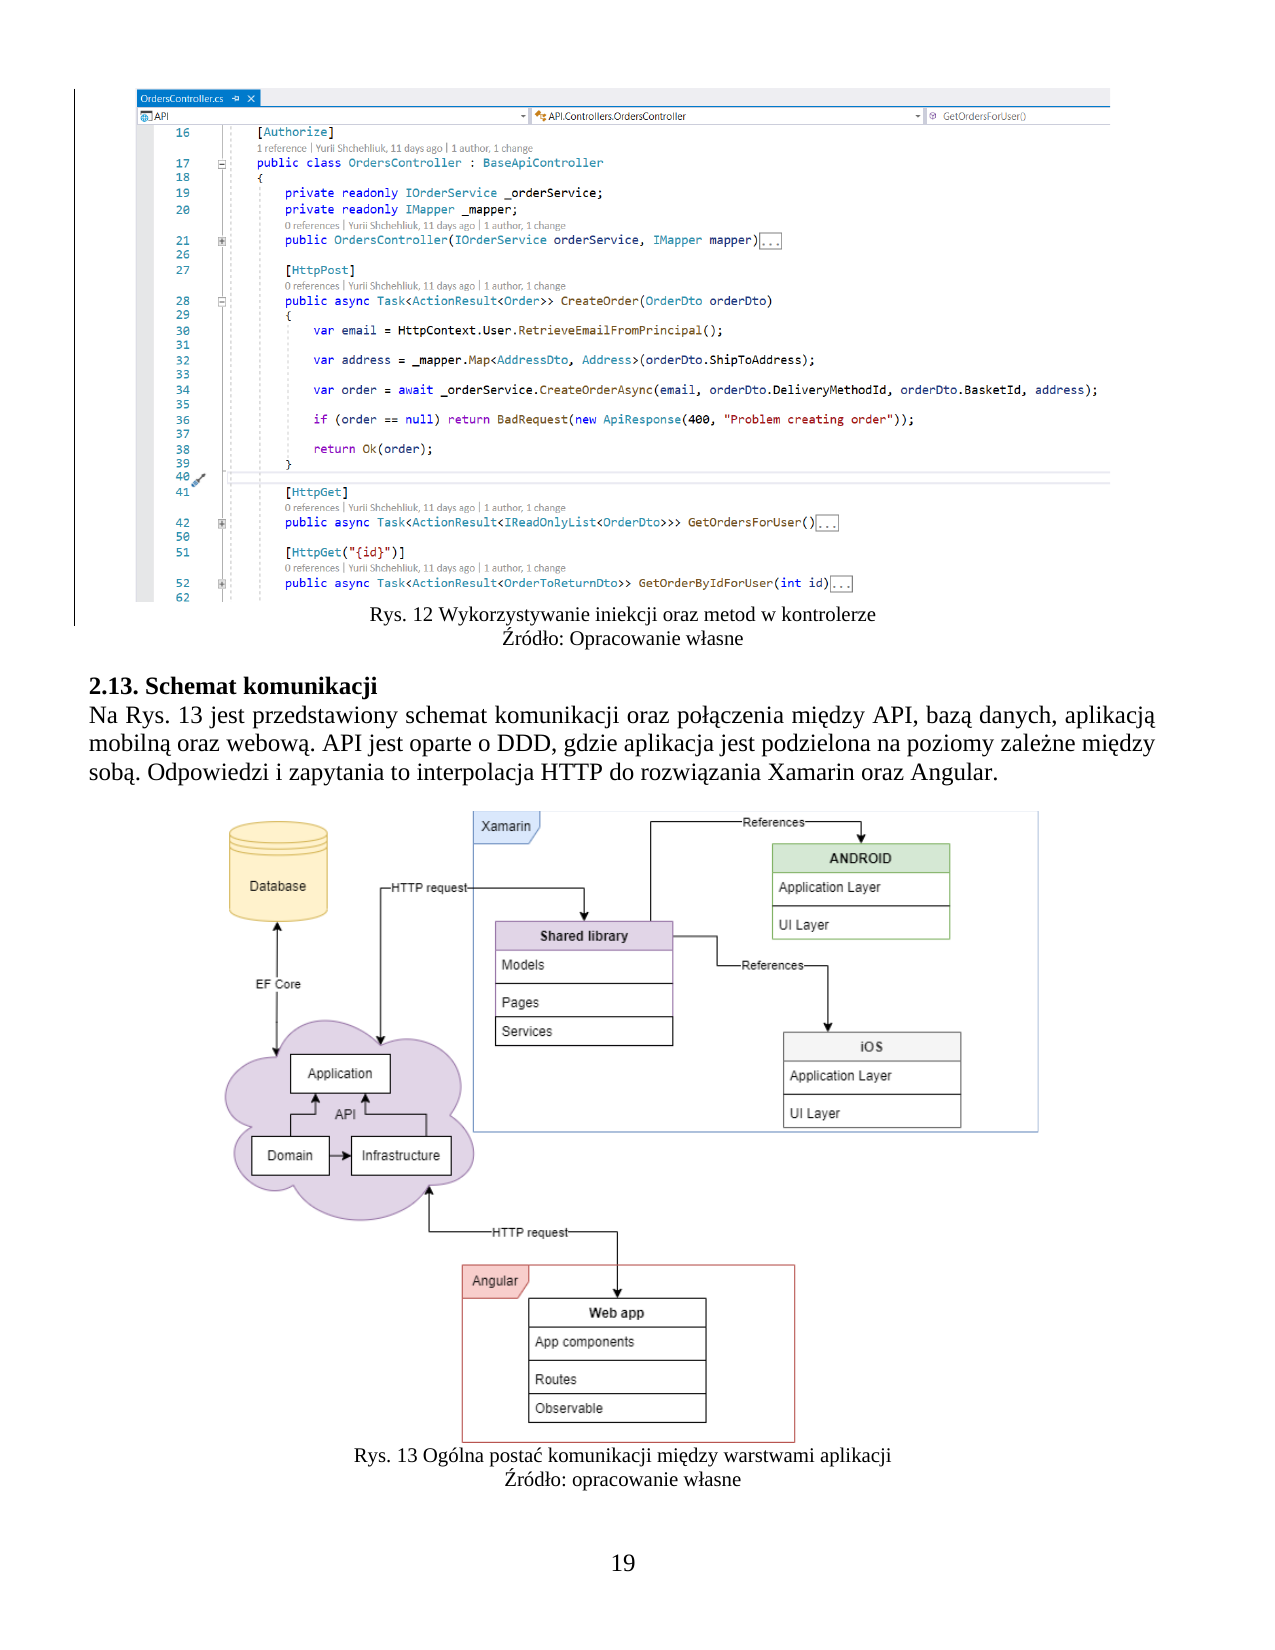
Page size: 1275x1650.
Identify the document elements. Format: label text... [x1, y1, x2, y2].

picture [207, 811, 1039, 1443]
text Na Rys. 13 jest przedstawiony schemat komunikacji oraz połączenia między API, bazą danych, aplikacją mobilną oraz webową. API jest oparte o DDD, gdzie aplikacja jest podzielona na poziomy zależne między sobą. Odpowiedzi i zapytania to interpolacja HTTP do rozwiązania Xamarin oraz Angular. [89, 700, 1157, 786]
text Rys. 13 Ogólna postać komunikacji między warstwami aplikacji Źródło: opracowanie własne [89, 1442, 1157, 1491]
text Rys. 12 Wykorzystywanie iniekcji oraz metod w kontrolerze Źródło: Opracowanie własne [89, 602, 1157, 650]
picture [135, 88, 1111, 602]
subtitle Schemat komunikacji [89, 671, 1157, 700]
